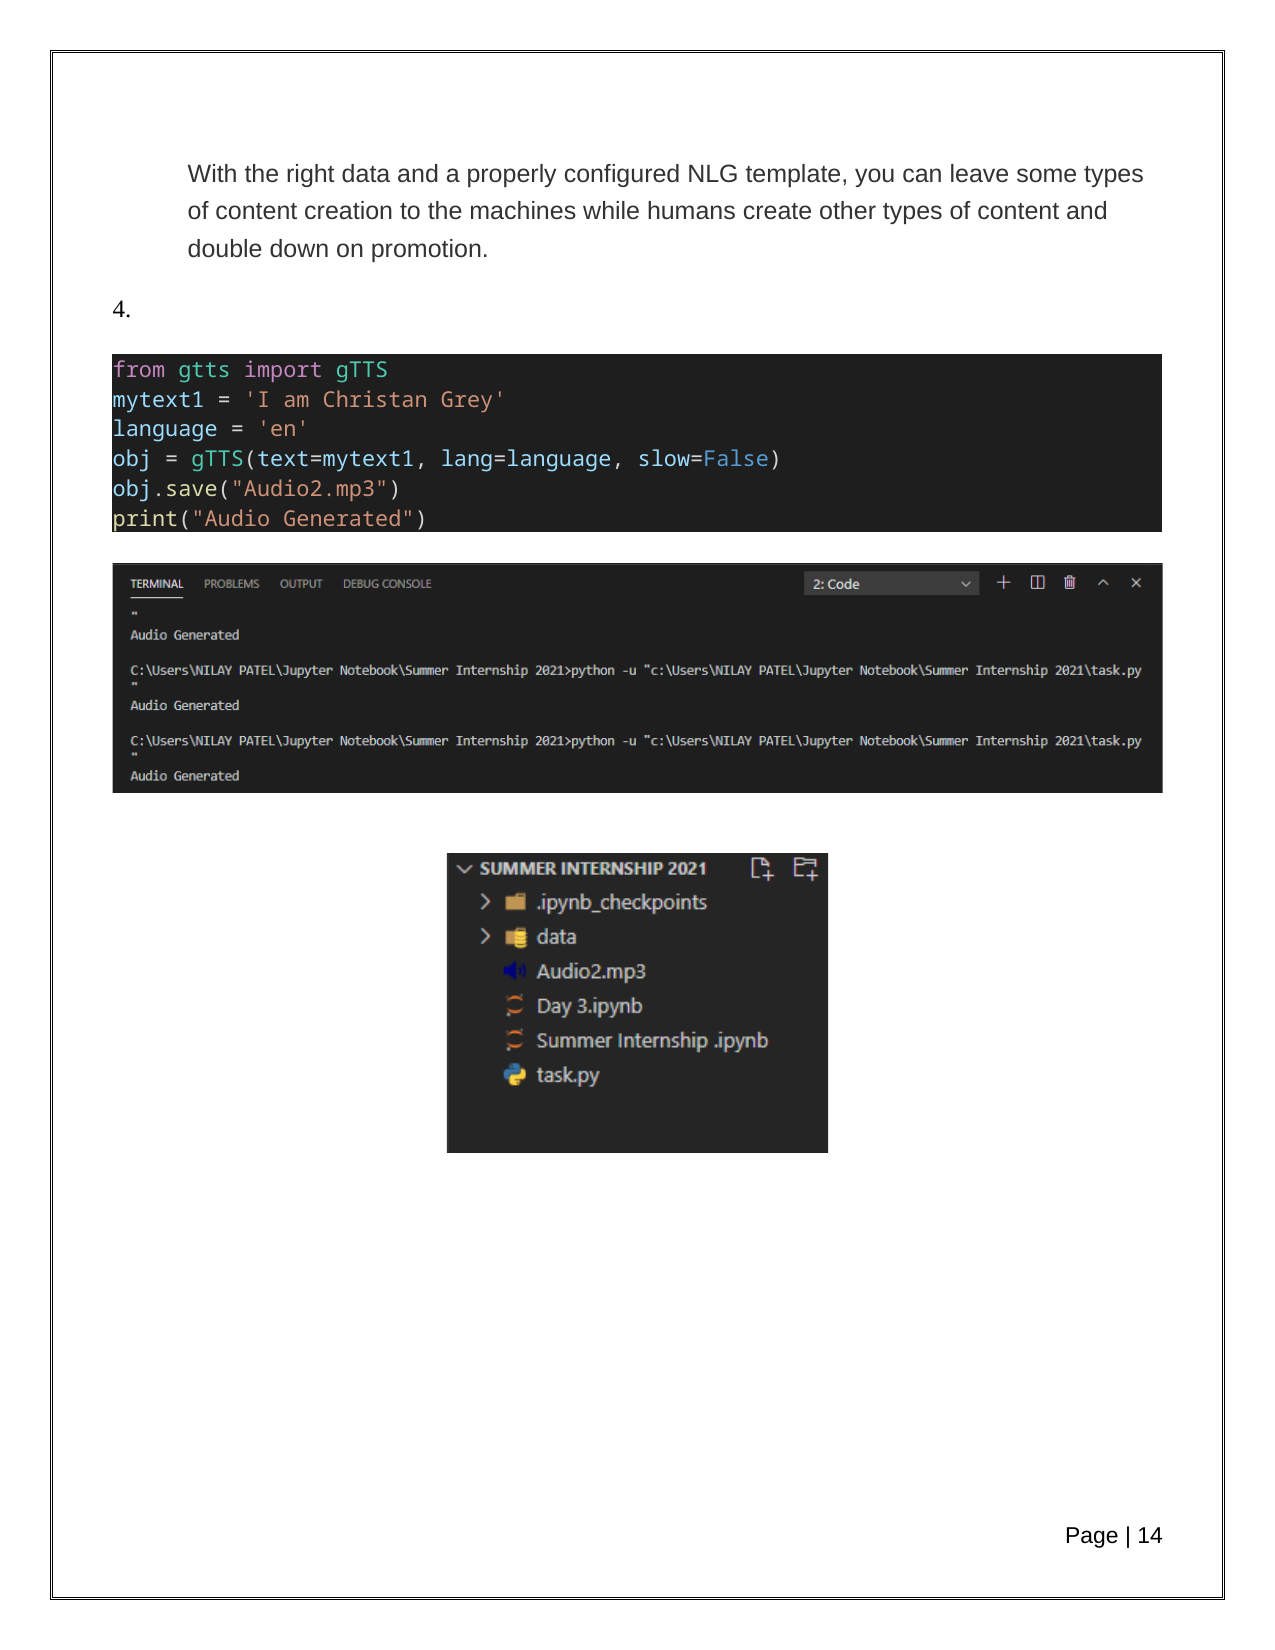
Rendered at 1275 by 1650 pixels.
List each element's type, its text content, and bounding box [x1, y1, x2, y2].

text obj.save("Audio2.mp3") [112, 473, 1162, 503]
text obj = gTTS(text=mytext1, lang=language, slow=False) [112, 443, 1162, 473]
text With the right data and a properly configured NLG template, you can leave some types of content creation to the machines while humans create other types of content and double down on promotion. [187, 150, 1162, 262]
list 4. [112, 294, 1162, 322]
text mytext1 = 'I am Christan Grey' [112, 383, 1162, 413]
picture [112, 563, 1163, 793]
text print("Audio Generated") [112, 503, 1162, 532]
text from gtts import gTTS [112, 354, 1162, 383]
text language = 'en' [112, 413, 1162, 443]
picture [446, 853, 829, 1153]
